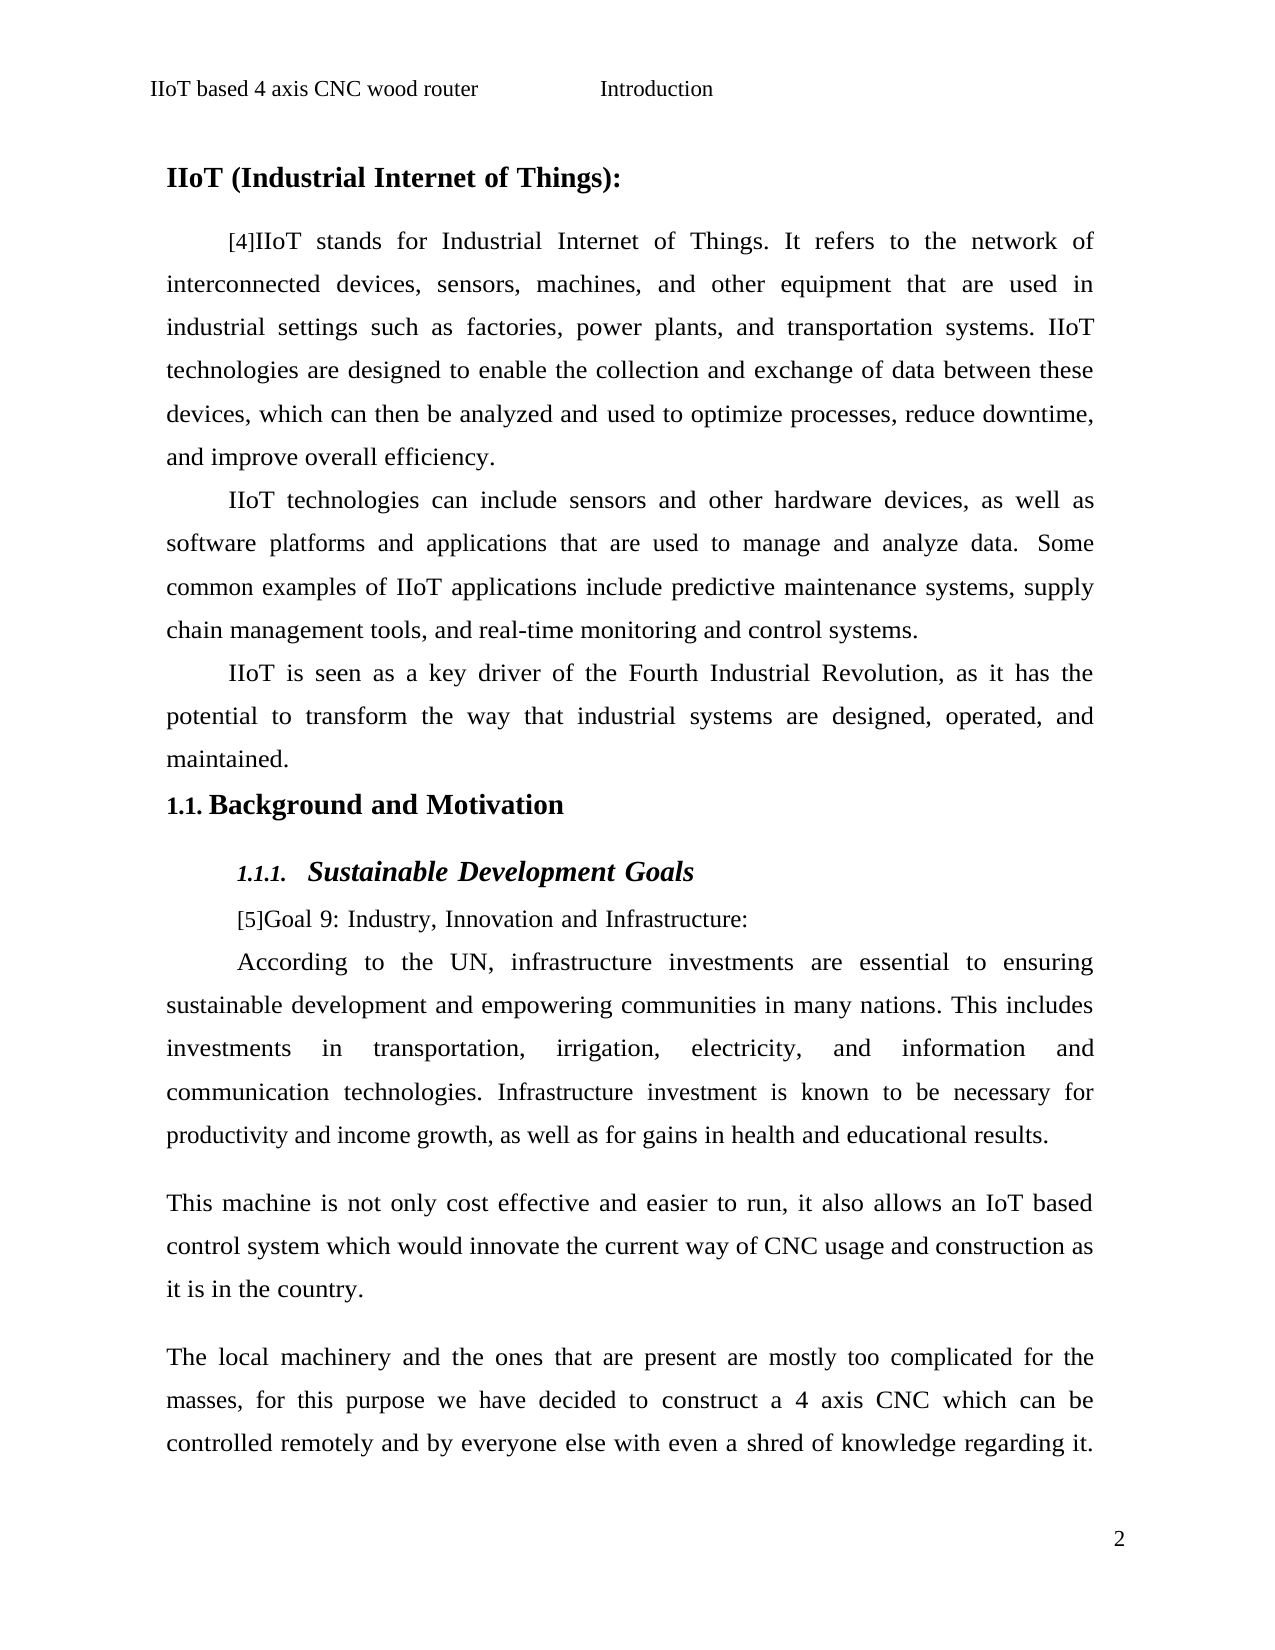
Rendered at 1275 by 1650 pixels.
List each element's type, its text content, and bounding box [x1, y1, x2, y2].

subtitle Background and Motivation [166, 787, 1125, 821]
text IIoT stands for Industrial Internet of Things. It refers to the network of interconnected devices, sensors, machines, and other equipment that are used in industrial settings such as factories, power plants, and transportation systems. IIoT technologies are designed to enable the collection and exchange of data between these devices, which can then be analyzed and used to optimize processes, reduce downtime, and improve overall efficiency. [166, 226, 1094, 471]
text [166, 1342, 1094, 1457]
subtitle Sustainable Development Goals [237, 854, 1125, 887]
text According to the UN, infrastructure investments are essential to ensuring sustainable development and empowering communities in many nations. This includes investments in transportation, irrigation, electricity, and information and communication technologies. Infrastructure investment is known to be necessary for productivity and income growth, as well as for gains in health and educational results. [166, 947, 1094, 1148]
text IIoT technologies can include sensors and other hardware devices, as well as software platforms and applications that are used to manage and analyze data. Some common examples of IIoT applications include predictive maintenance systems, supply chain management tools, and real-time monitoring and control systems. [166, 485, 1094, 643]
text IIoT is seen as a key driver of the Fourth Industrial Revolution, as it has the potential to transform the way that industrial systems are designed, operated, and maintained. [166, 658, 1094, 773]
text Goal 9: Industry, Innovation and Infrastructure: [237, 904, 1125, 933]
subtitle IIoT (Industrial Internet of Things): [166, 160, 1125, 193]
text This machine is not only cost effective and easier to run, it also allows an IoT based control system which would innovate the current way of CNC usage and construction as it is in the country. [166, 1188, 1094, 1303]
